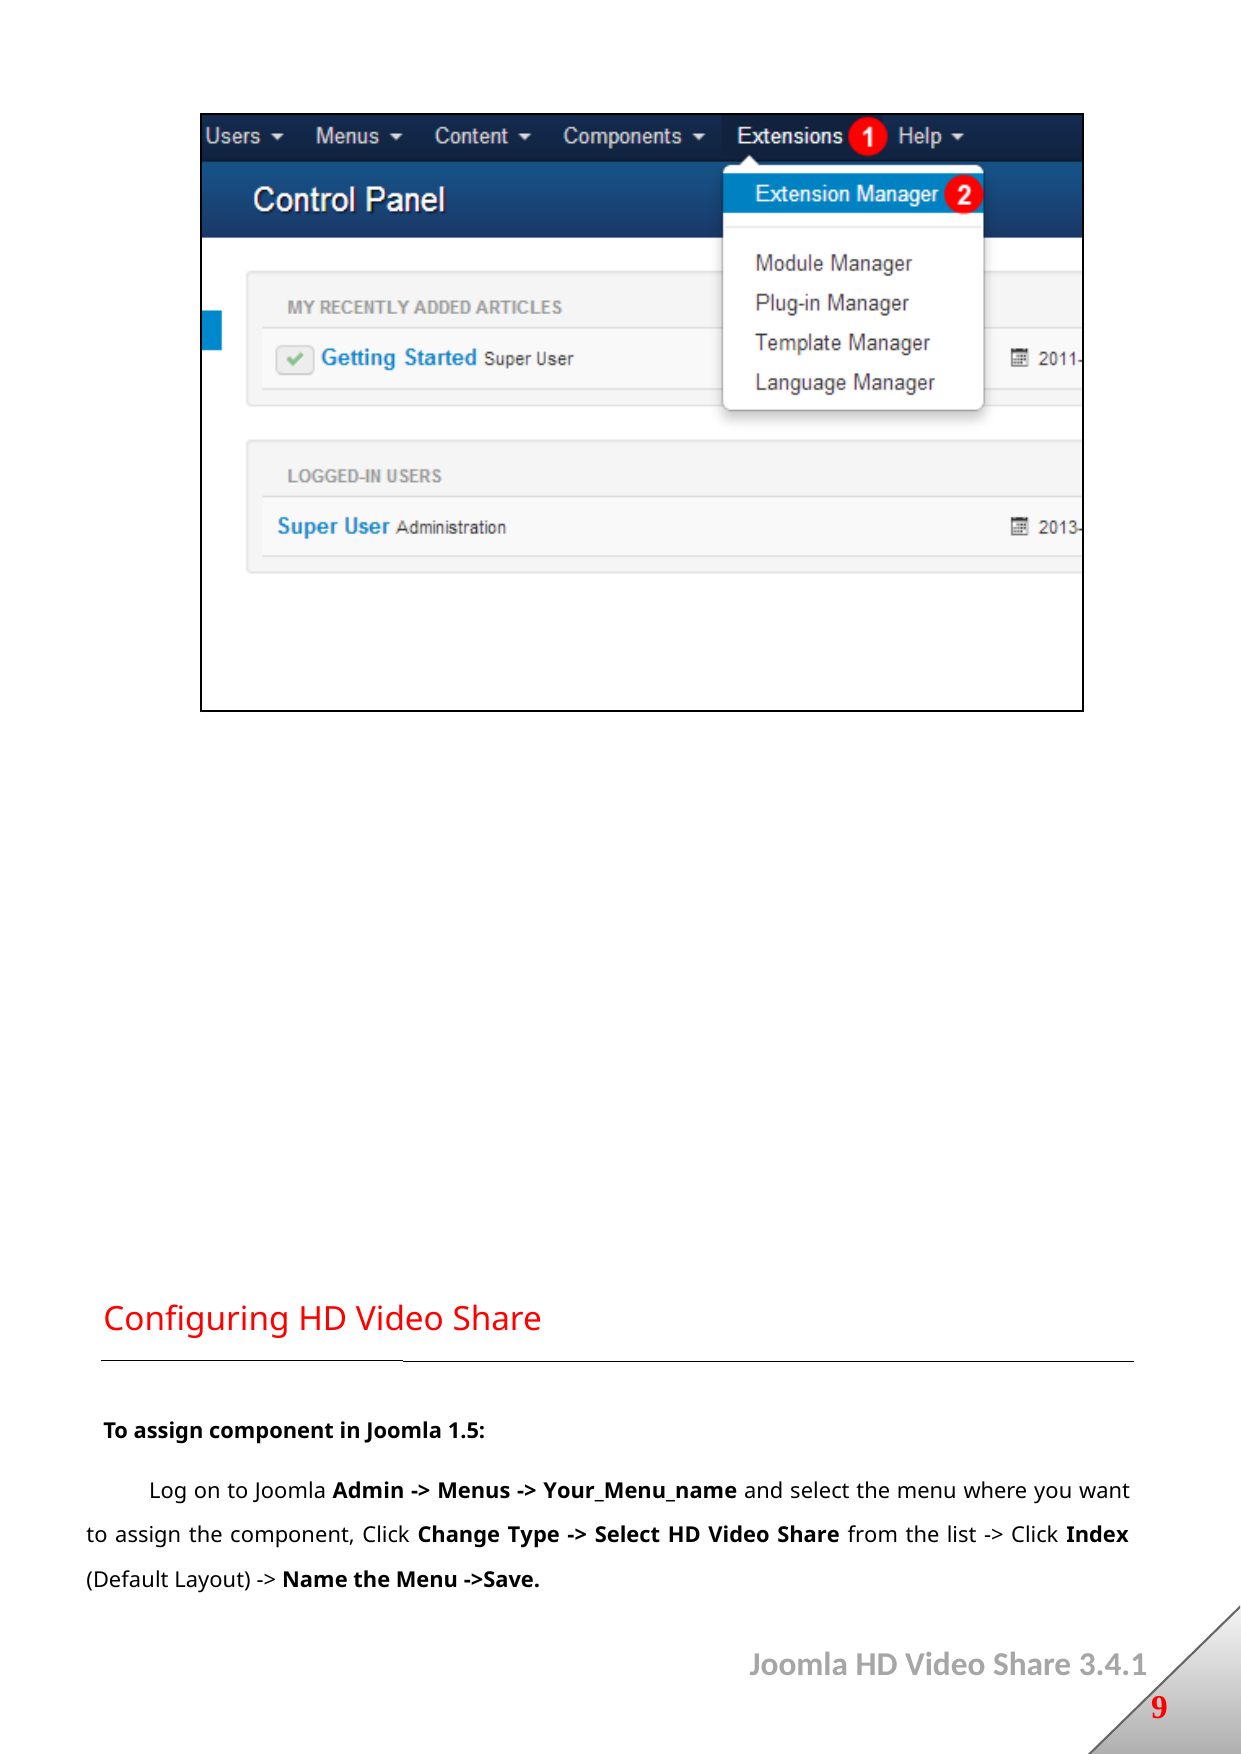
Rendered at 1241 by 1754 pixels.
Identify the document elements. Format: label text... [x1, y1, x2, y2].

text Configuring HD Video Share [103, 1294, 1181, 1340]
picture [202, 115, 1082, 710]
text Log on to Joomla Admin -> Menus -> Your_Menu_name and select the menu where you want to assign the component, Click Change Type -> Select HD Video Share from the list -> Click Index (Default Layout) -> Name the Menu ->Save. [86, 1475, 1130, 1594]
text To assign component in Joomla 1.5: [103, 1415, 1181, 1445]
